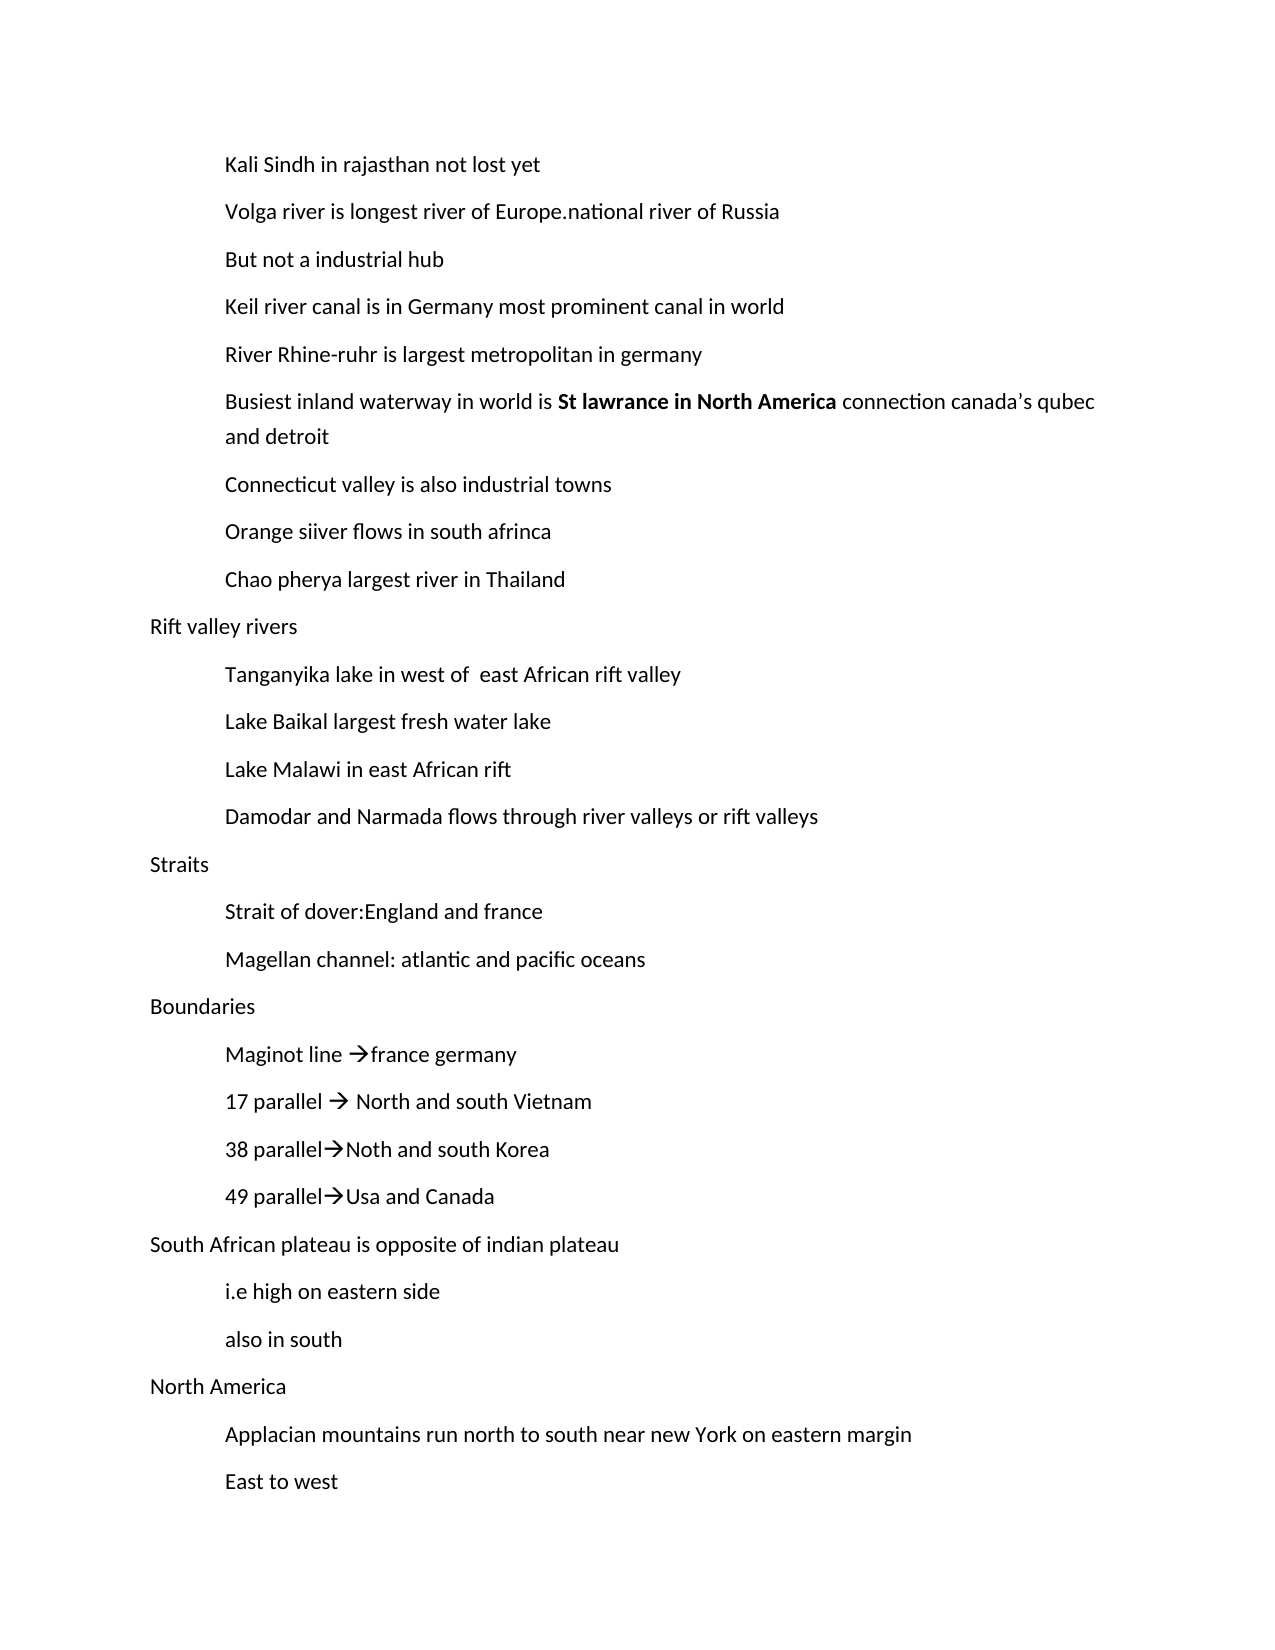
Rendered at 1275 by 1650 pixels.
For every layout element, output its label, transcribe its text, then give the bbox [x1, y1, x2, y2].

text Lake Baikal largest fresh water lake [150, 707, 1125, 736]
text Lake Malawi in east African rift [150, 755, 1125, 783]
text Maginot line france germany [150, 1040, 1125, 1068]
text Damodar and Narmada flows through river valleys or rift valleys [150, 802, 1125, 831]
text Orange siiver flows in south afrinca [150, 517, 1125, 546]
text Boundaries [150, 992, 1125, 1021]
text Kali Sindh in rajasthan not lost yet [150, 150, 1125, 178]
text Connecticut valley is also industrial towns [150, 470, 1125, 498]
text Strait of dover:England and france [150, 897, 1125, 926]
text Rift valley rivers [150, 612, 1125, 641]
text 38 parallelNoth and south Korea [150, 1135, 1125, 1163]
text 49 parallelUsa and Canada [150, 1182, 1125, 1211]
text Tanganyika lake in west of east African rift valley [150, 660, 1125, 688]
text 17 parallel North and south Vietnam [150, 1087, 1125, 1116]
text Applacian mountains run north to south near new York on eastern margin [150, 1420, 1125, 1448]
text Straits [150, 850, 1125, 878]
text Busiest inland waterway in world is St lawrance in North America connection canada’s qubec and detroit [225, 387, 1125, 451]
text Chao pherya largest river in Thailand [150, 565, 1125, 593]
text i.e high on eastern side [150, 1277, 1125, 1306]
text South African plateau is opposite of indian plateau [150, 1230, 1125, 1258]
text Keil river canal is in Germany most prominent canal in world [150, 292, 1125, 321]
text North America [150, 1372, 1125, 1401]
text also in south [150, 1325, 1125, 1353]
text River Rhine-ruhr is largest metropolitan in germany [150, 340, 1125, 368]
text But not a industrial hub [150, 245, 1125, 273]
text East to west [150, 1467, 1125, 1496]
text Magellan channel: atlantic and pacific oceans [150, 945, 1125, 973]
text Volga river is longest river of Europe.national river of Russia [150, 197, 1125, 226]
